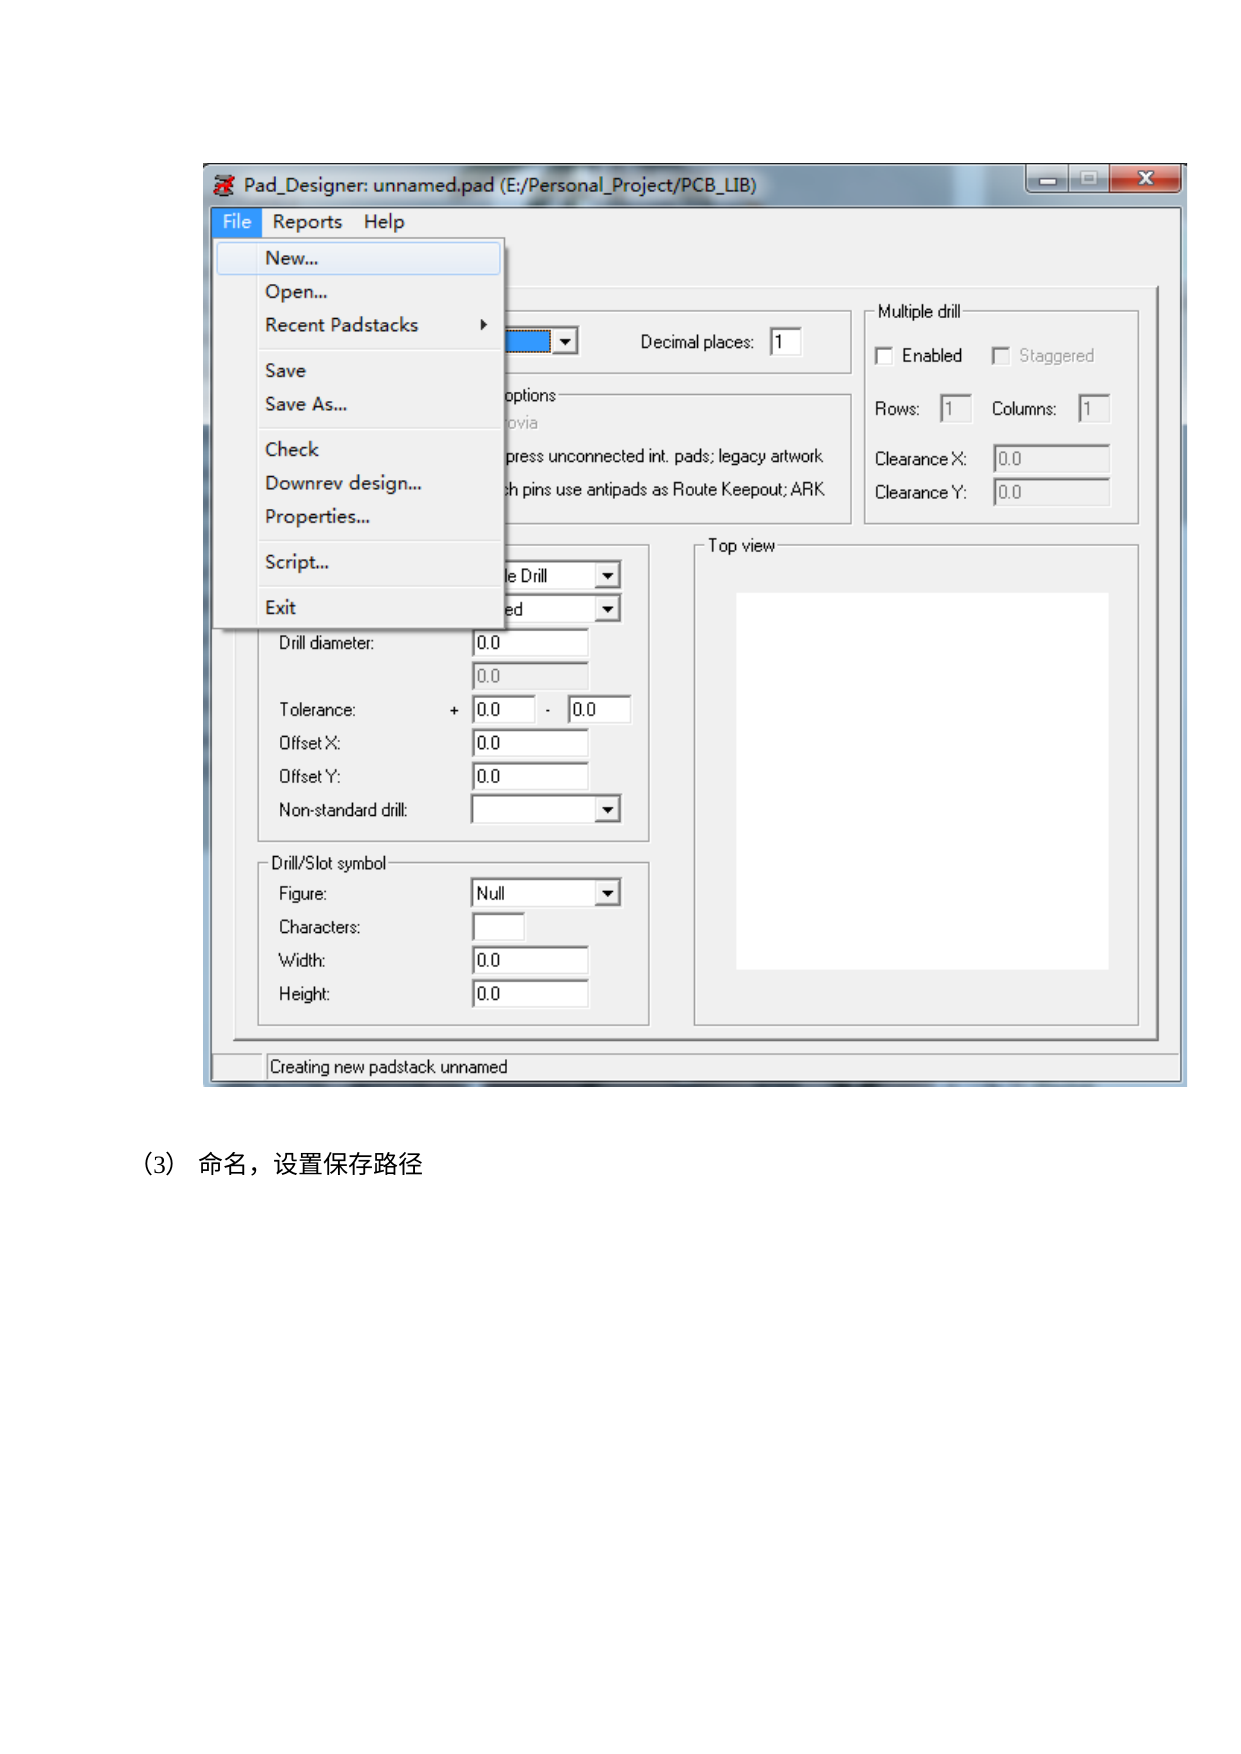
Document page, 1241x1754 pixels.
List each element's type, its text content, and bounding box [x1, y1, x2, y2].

list 命名，设置保存路径 [128, 1129, 1112, 1197]
picture [203, 163, 1188, 1087]
